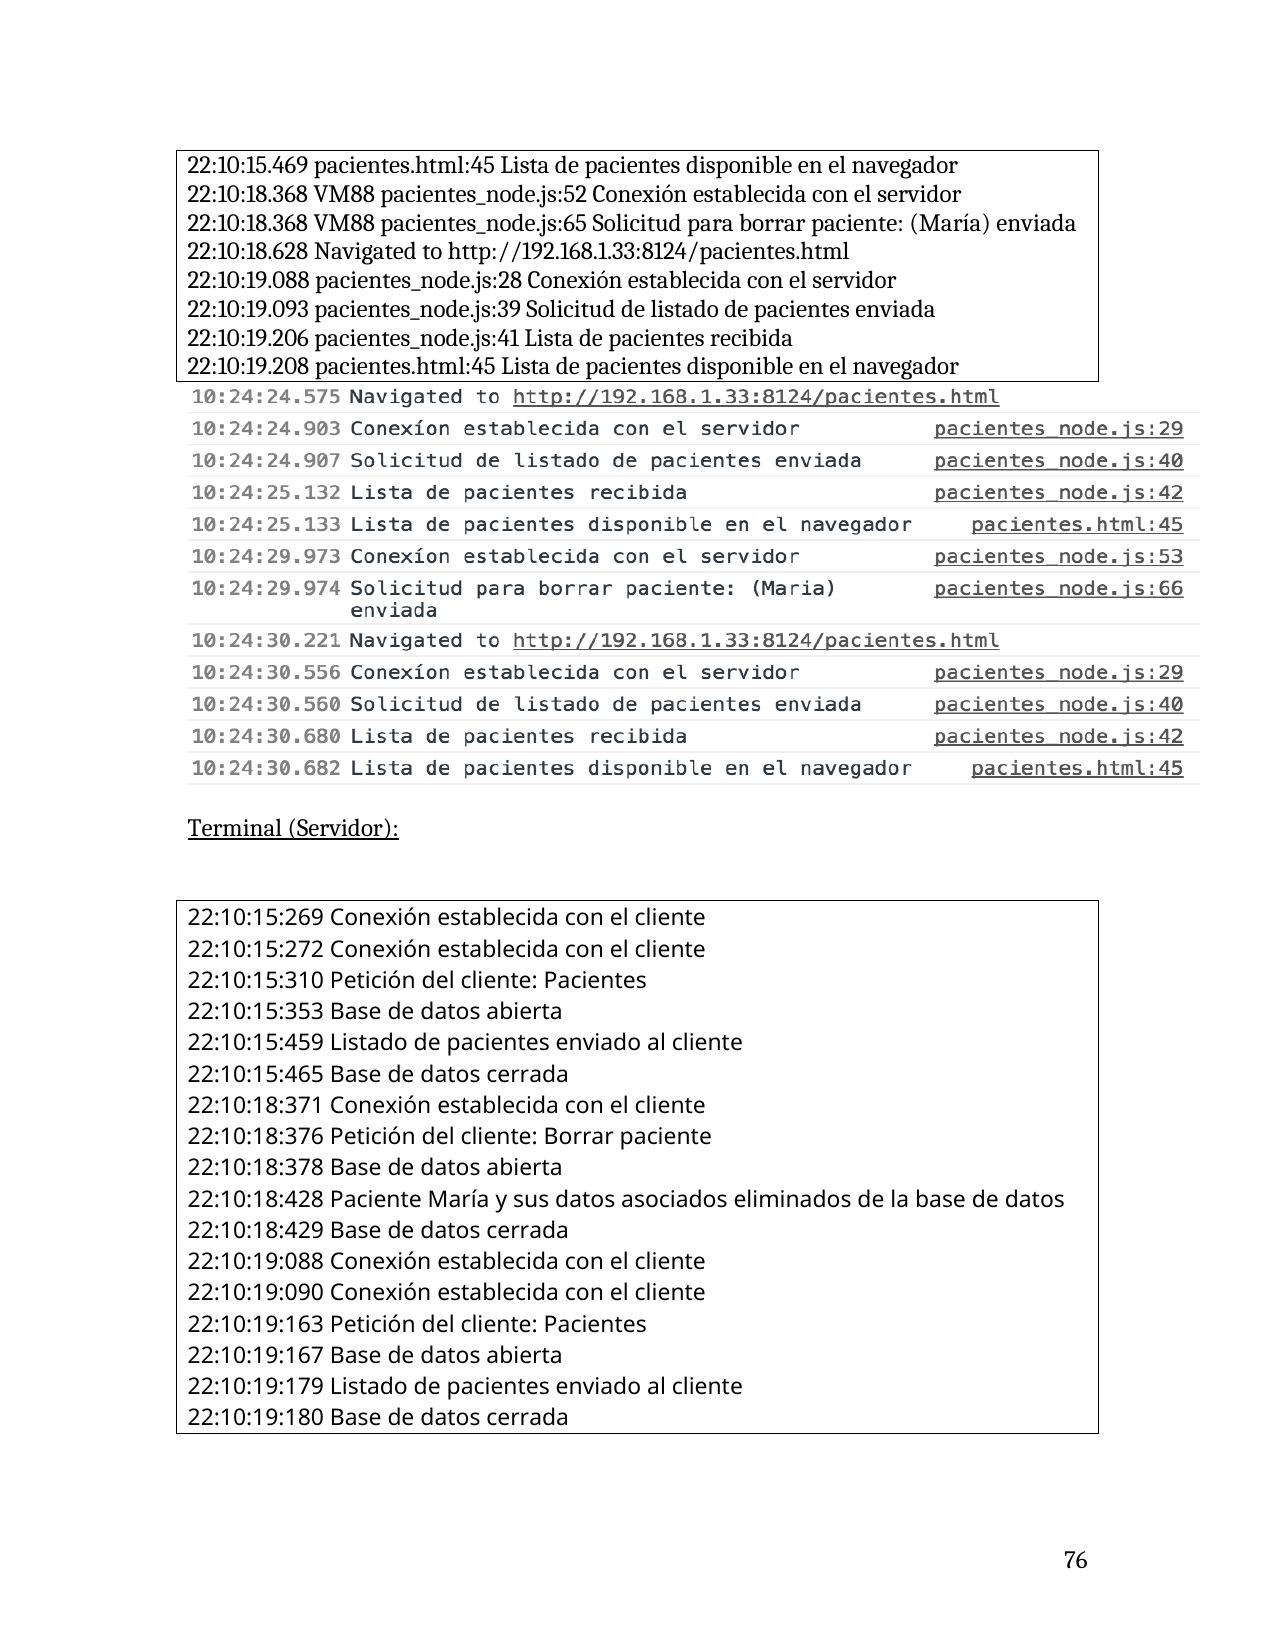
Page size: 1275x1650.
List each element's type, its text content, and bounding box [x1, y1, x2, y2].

table_header [177, 151, 1098, 381]
table_header [177, 901, 1098, 1432]
picture [187, 382, 1200, 786]
text Terminal (Servidor): [187, 814, 1087, 843]
